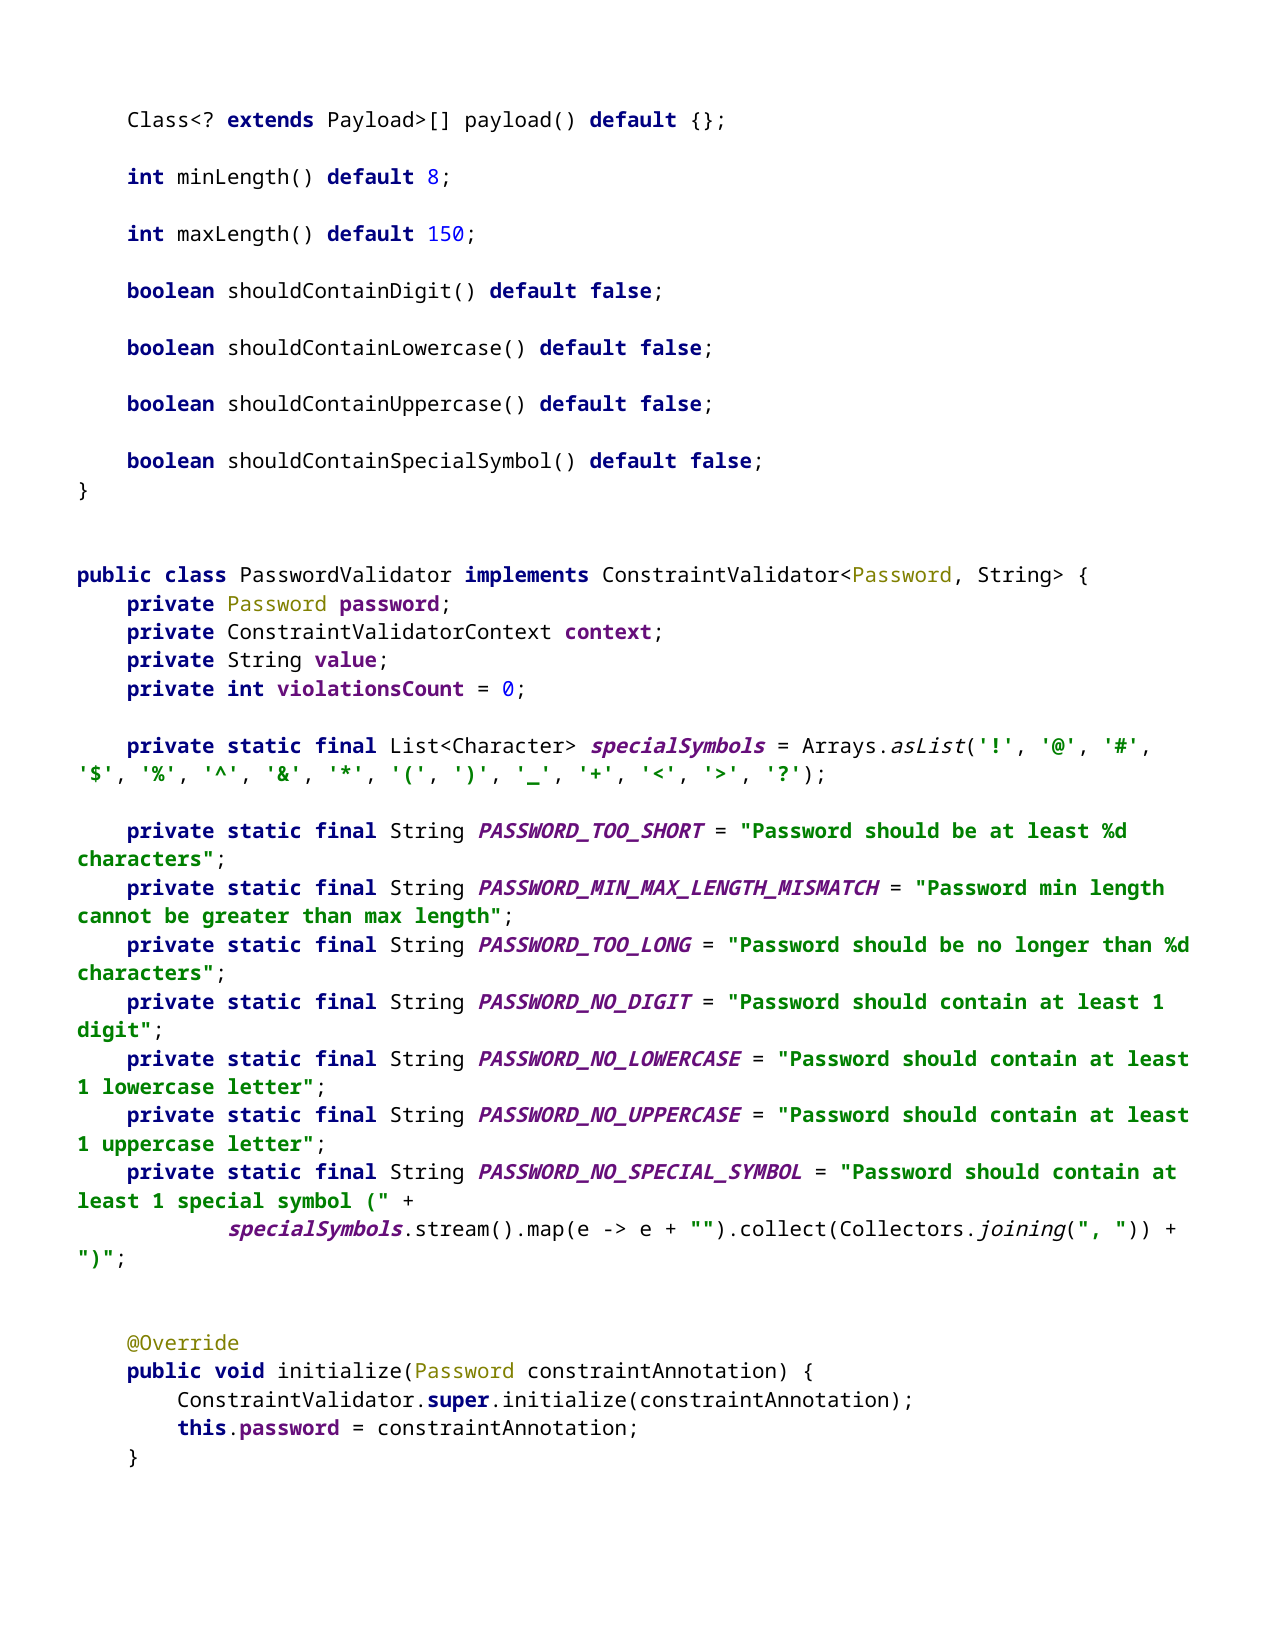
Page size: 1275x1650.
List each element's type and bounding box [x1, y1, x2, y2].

text [77, 77, 1198, 503]
text [77, 560, 1198, 1499]
